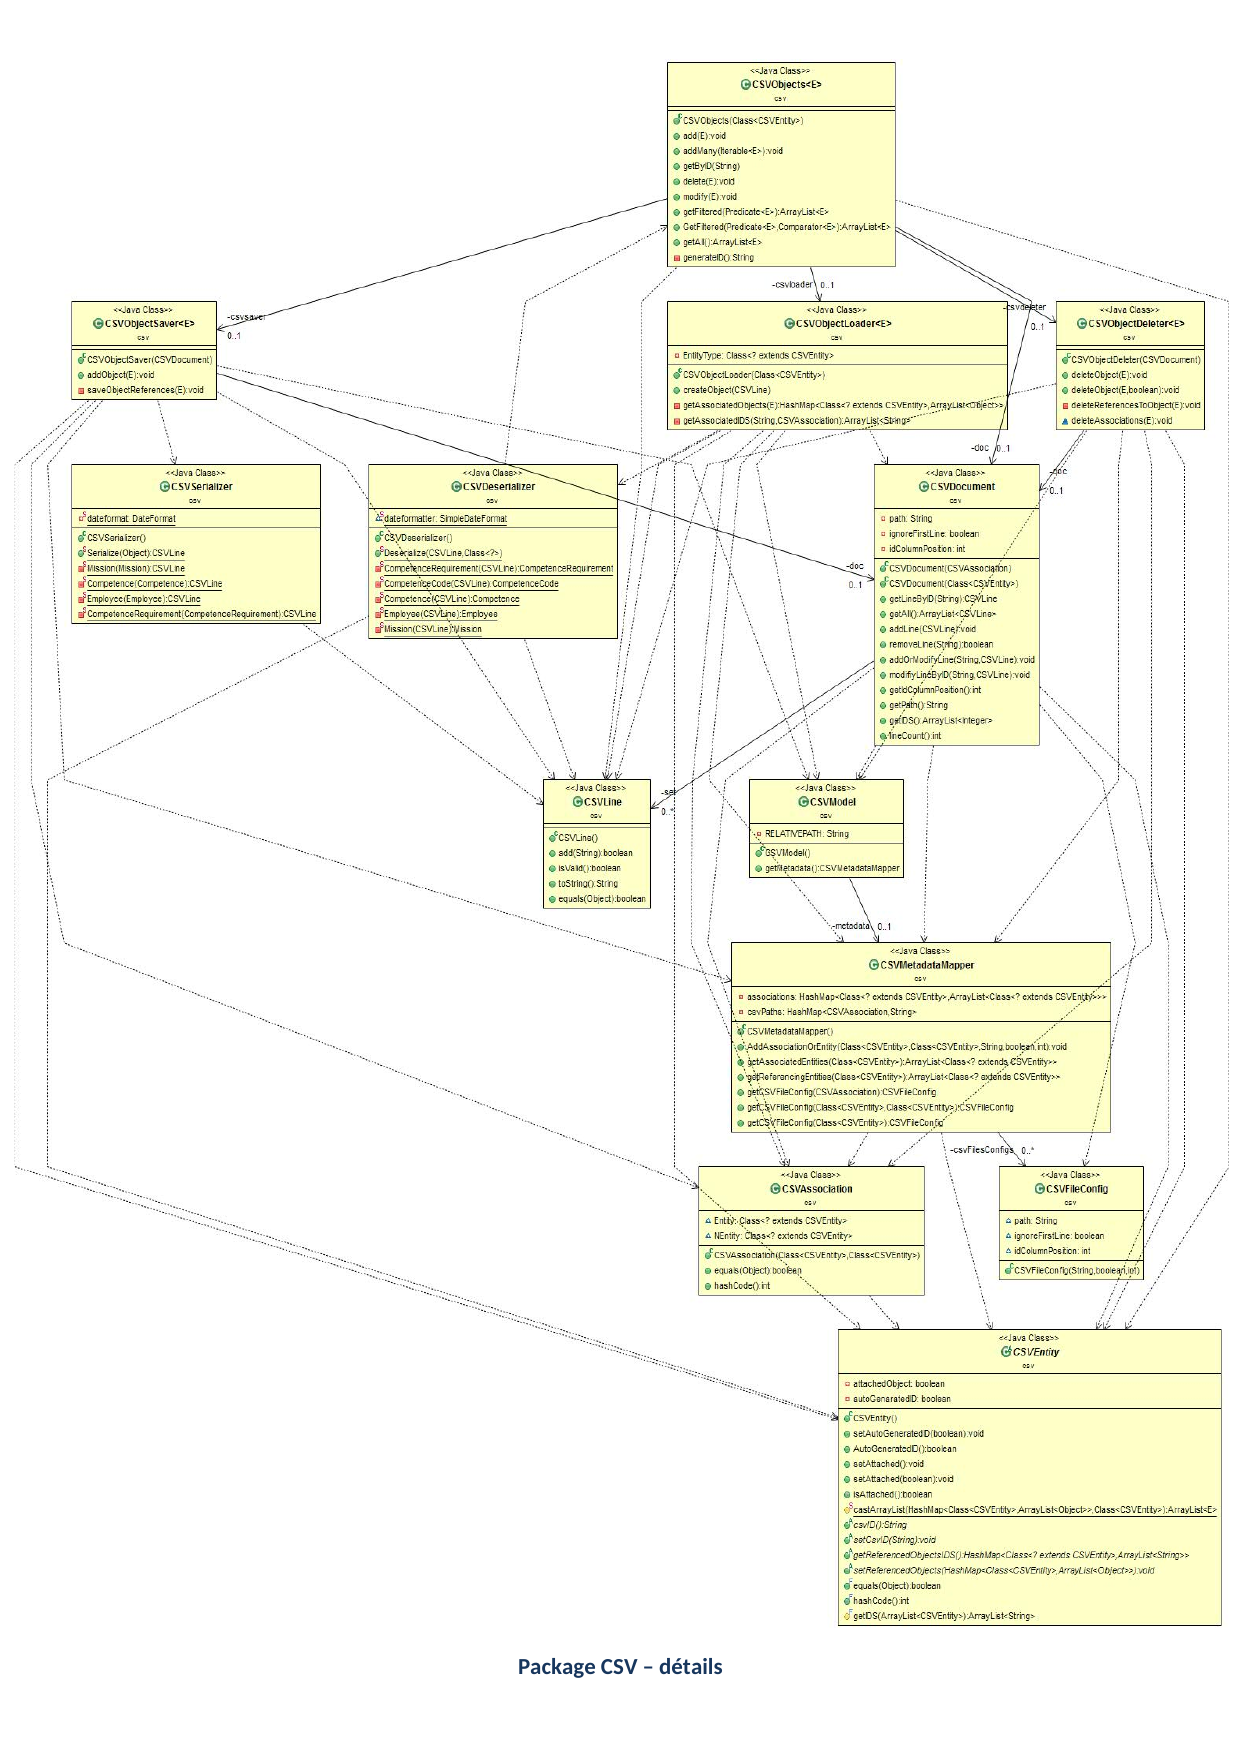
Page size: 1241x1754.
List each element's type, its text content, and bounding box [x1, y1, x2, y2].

picture [14, 59, 1229, 1628]
text Package CSV – détails [15, 1652, 1226, 1680]
